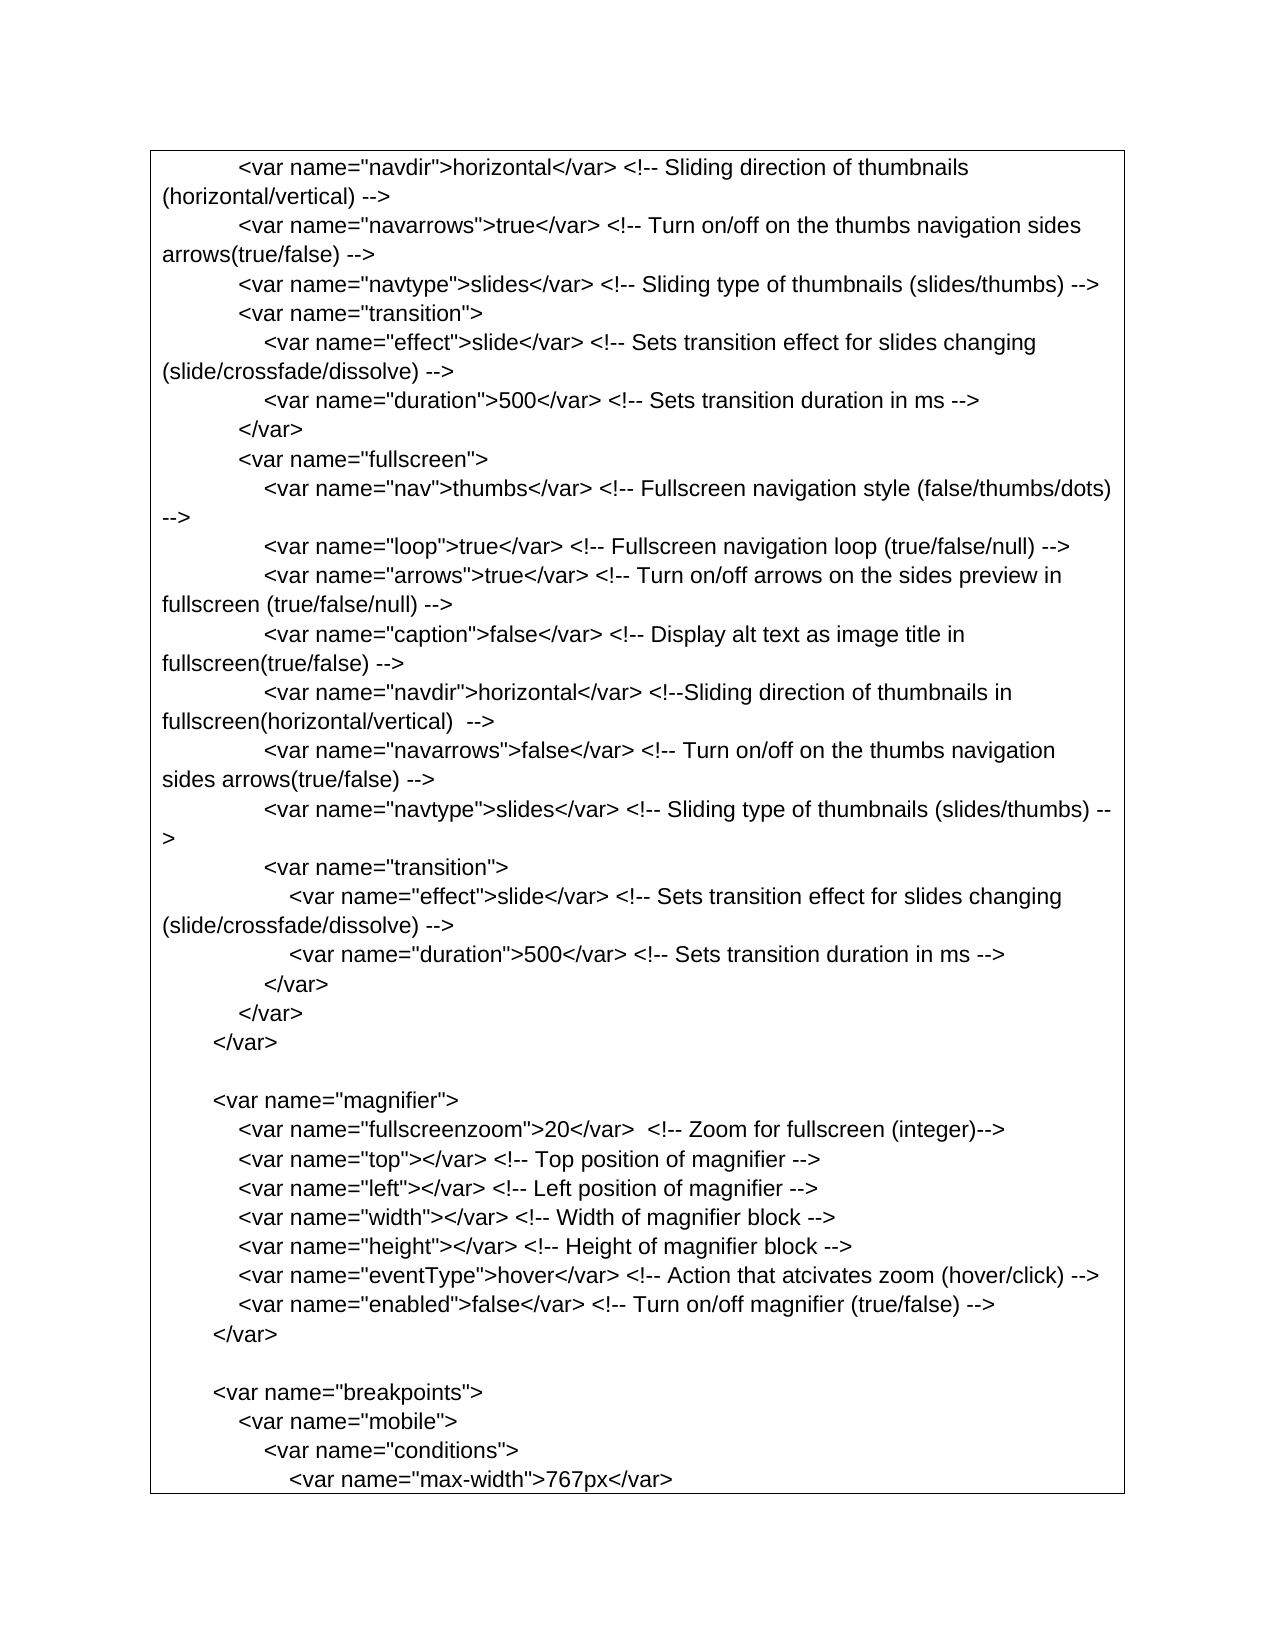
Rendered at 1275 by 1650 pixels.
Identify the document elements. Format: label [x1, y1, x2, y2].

table_header [151, 151, 1124, 1493]
